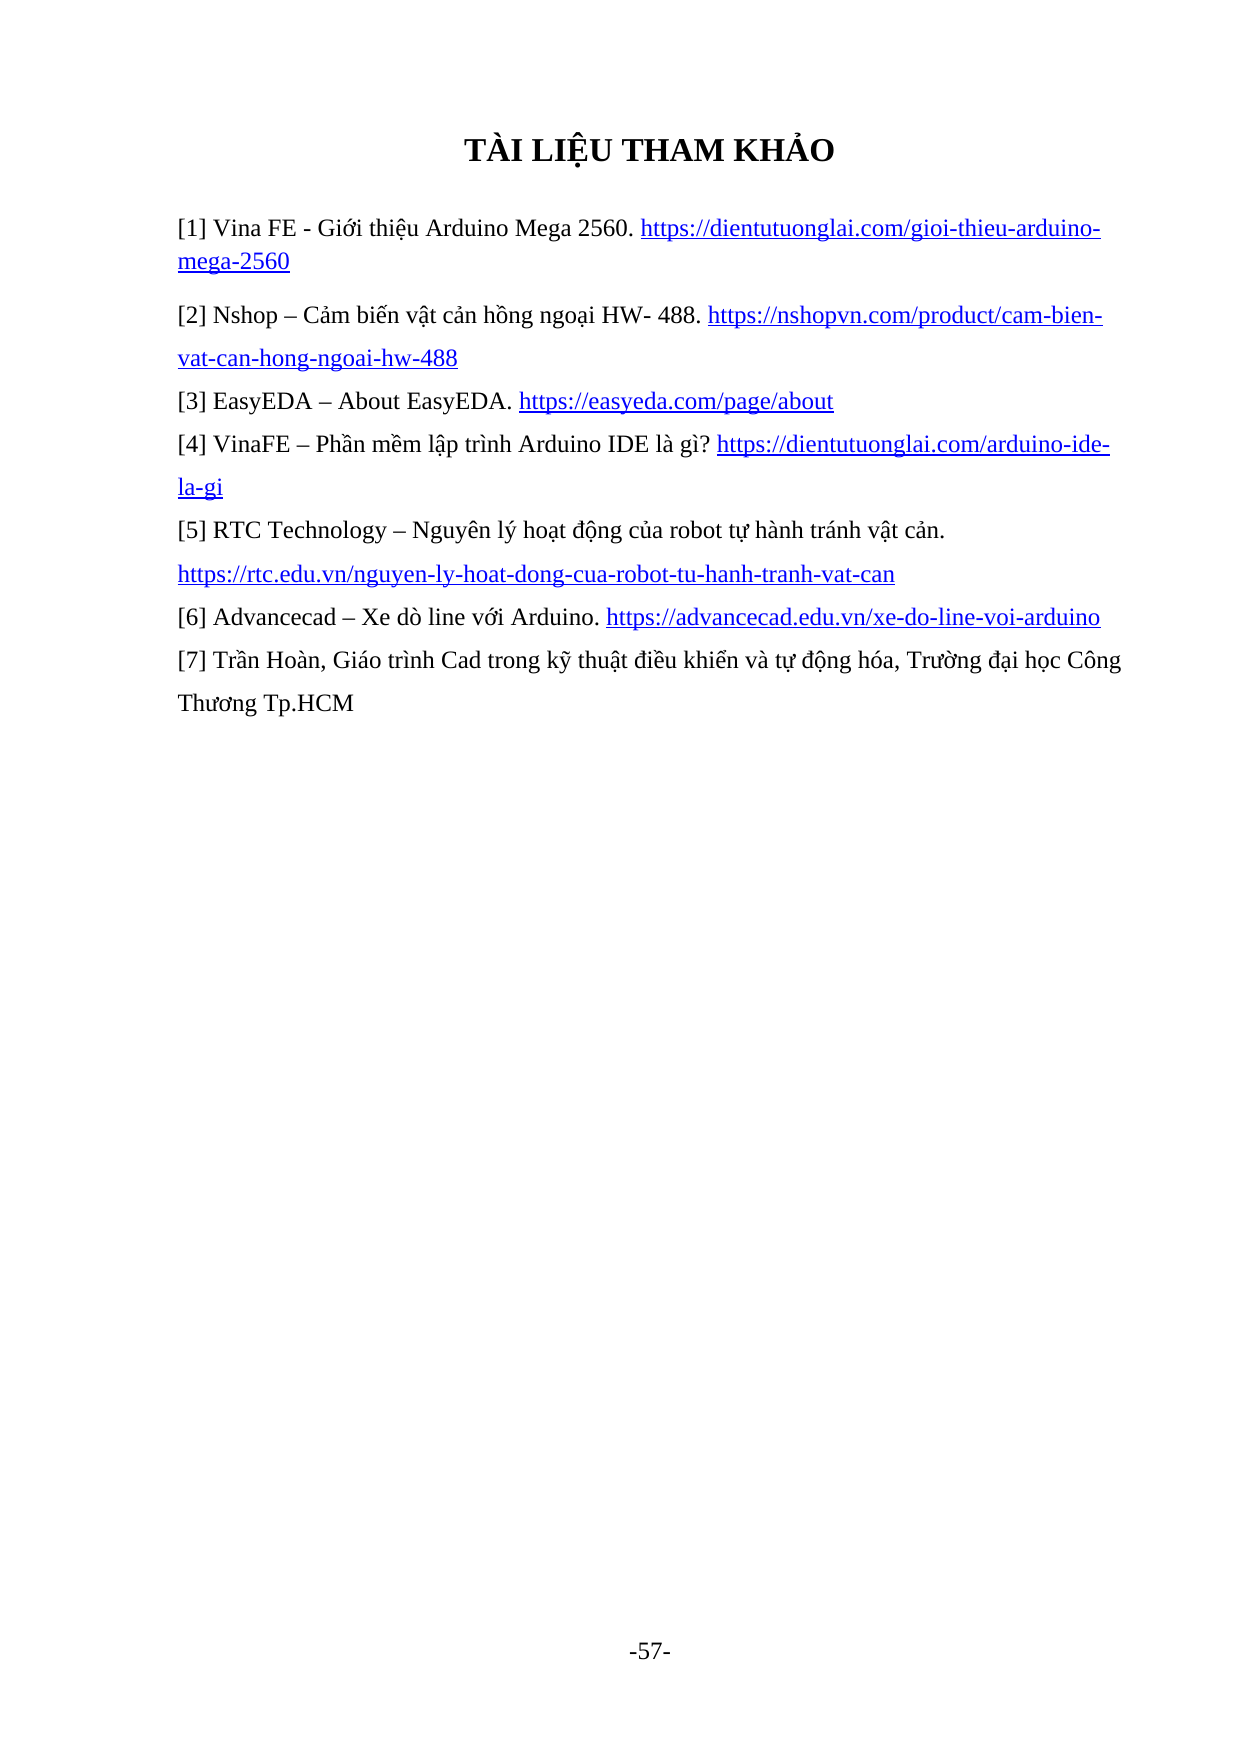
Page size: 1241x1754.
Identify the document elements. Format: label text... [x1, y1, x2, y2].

subtitle TÀI LIỆU THAM KHẢO [177, 131, 1122, 169]
text [7] Trần Hoàn, Giáo trình Cad trong kỹ thuật điều khiển và tự động hóa, Trường đại học Công Thương Tp.HCM [177, 645, 1122, 717]
text [6] Advancecad – Xe dò line với Arduino. https://advancecad.edu.vn/xe-do-line-voi-arduino [177, 602, 1122, 631]
text [5] RTC Technology – Nguyên lý hoạt động của robot tự hành tránh vật cản. https://rtc.edu.vn/nguyen-ly-hoat-dong-cua-robot-tu-hanh-tranh-vat-can [177, 516, 1122, 587]
text [4] VinaFE – Phần mềm lập trình Arduino IDE là gì? https://dientutuonglai.com/arduino-ide-la-gi [177, 429, 1122, 501]
text [2] Nshop – Cảm biến vật cản hồng ngoại HW- 488. https://nshopvn.com/product/cam-bien-vat-can-hong-ngoai-hw-488 [177, 300, 1122, 372]
text [3] EasyEDA – About EasyEDA. https://easyeda.com/page/about [177, 386, 1122, 415]
text [1] Vina FE - Giới thiệu Arduino Mega 2560. https://dientutuonglai.com/gioi-thieu-arduino-mega-2560 [177, 213, 1122, 275]
